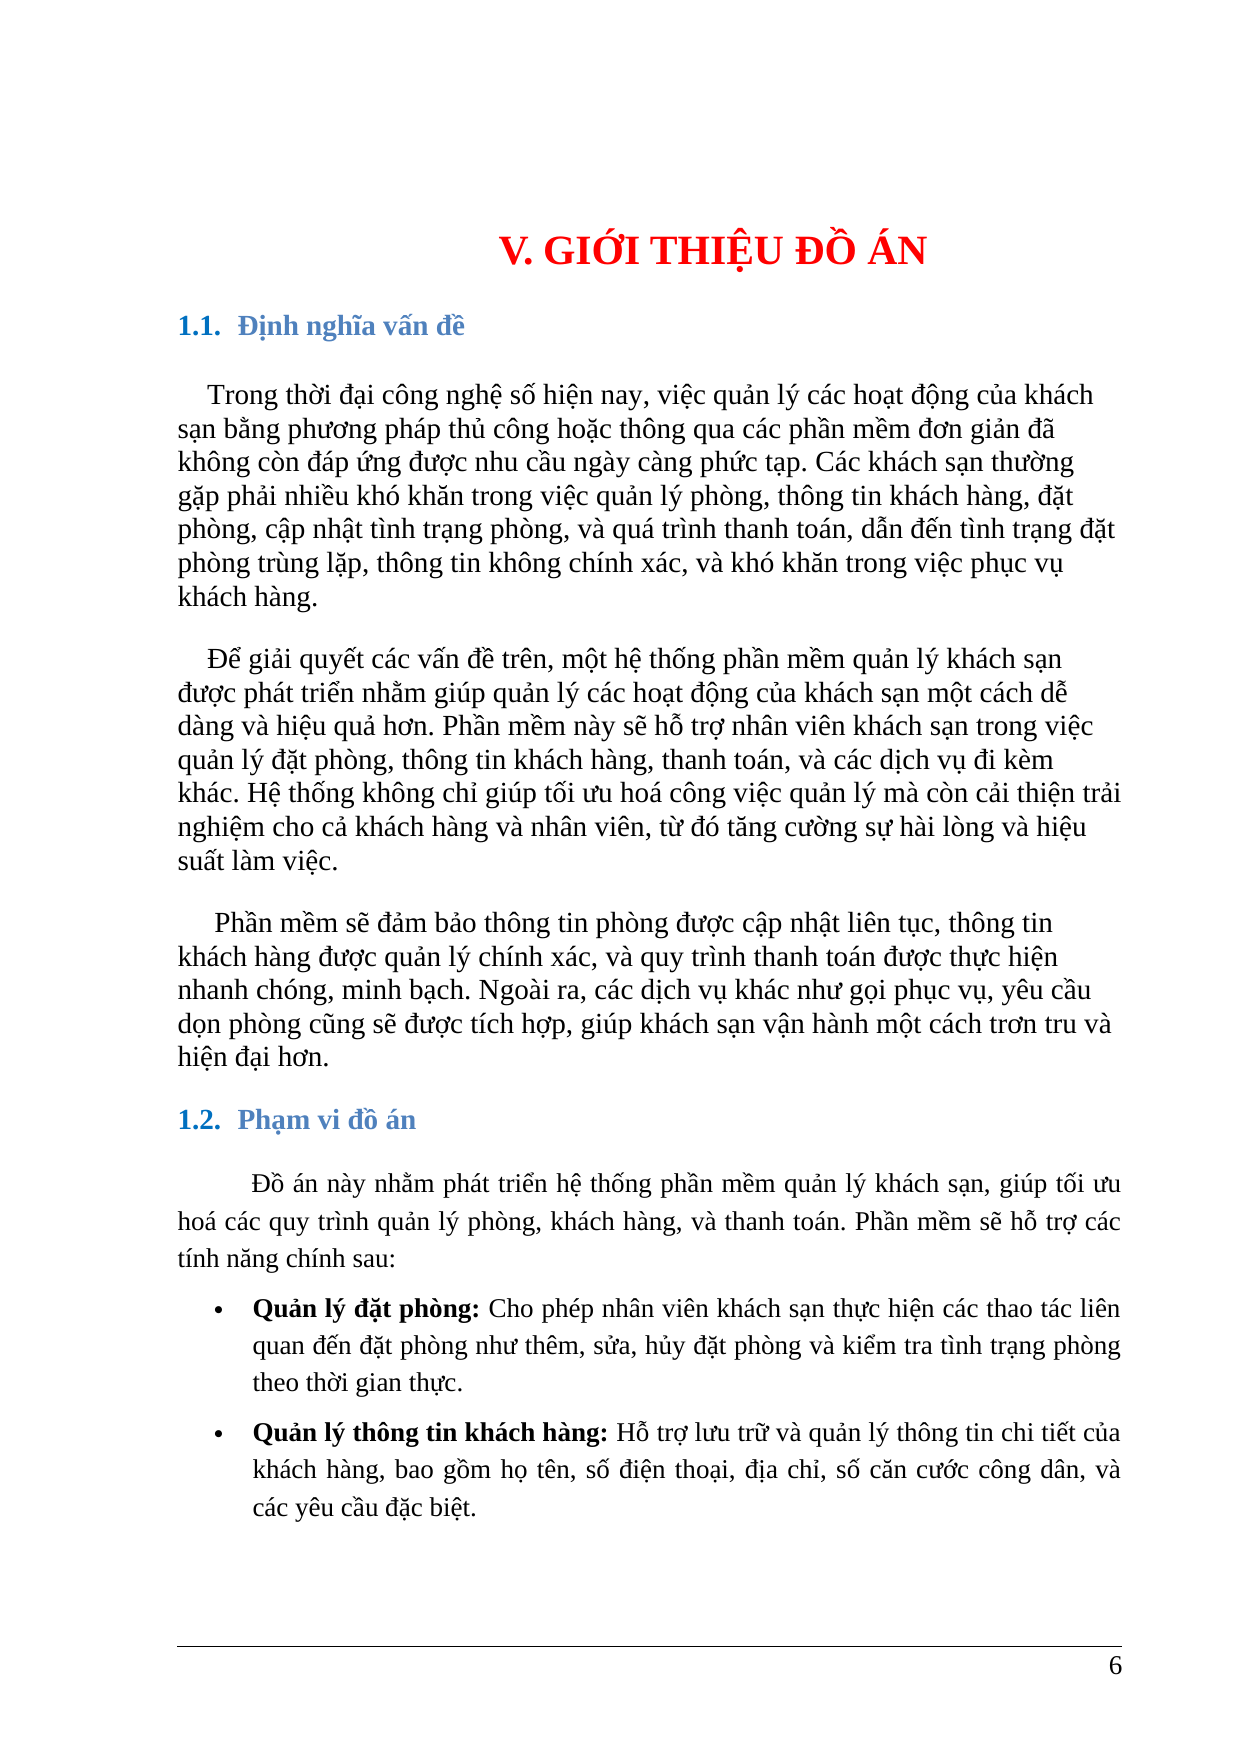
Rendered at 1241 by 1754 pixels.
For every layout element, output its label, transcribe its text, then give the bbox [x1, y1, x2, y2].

text Đồ án này nhằm phát triển hệ thống phần mềm quản lý khách sạn, giúp tối ưu hoá các quy trình quản lý phòng, khách hàng, và thanh toán. Phần mềm sẽ hỗ trợ các tính năng chính sau: [177, 1167, 1122, 1273]
list Quản lý đặt phòng: Cho phép nhân viên khách sạn thực hiện các thao tác liên quan đến đặt phòng như thêm, sửa, hủy đặt phòng và kiểm tra tình trạng phòng theo thời gian thực. [215, 1292, 1122, 1398]
list Quản lý thông tin khách hàng: Hỗ trợ lưu trữ và quản lý thông tin chi tiết của khách hàng, bao gồm họ tên, số điện thoại, địa chỉ, số căn cước công dân, và các yêu cầu đặc biệt. [215, 1416, 1122, 1522]
text Trong thời đại công nghệ số hiện nay, việc quản lý các hoạt động của khách sạn bằng phương pháp thủ công hoặc thông qua các phần mềm đơn giản đã không còn đáp ứng được nhu cầu ngày càng phức tạp. Các khách sạn thường gặp phải nhiều khó khăn trong việc quản lý phòng, thông tin khách hàng, đặt phòng, cập nhật tình trạng phòng, và quá trình thanh toán, dẫn đến tình trạng đặt phòng trùng lặp, thông tin không chính xác, và khó khăn trong việc phục vụ khách hàng. [177, 377, 1122, 612]
title GIỚI THIỆU ĐỒ ÁN [533, 226, 1122, 273]
subtitle Định nghĩa vấn đề [177, 308, 1122, 342]
subtitle Phạm vi đồ án [177, 1102, 1122, 1136]
text Phần mềm sẽ đảm bảo thông tin phòng được cập nhật liên tục, thông tin khách hàng được quản lý chính xác, và quy trình thanh toán được thực hiện nhanh chóng, minh bạch. Ngoài ra, các dịch vụ khác như gọi phục vụ, yêu cầu dọn phòng cũng sẽ được tích hợp, giúp khách sạn vận hành một cách trơn tru và hiện đại hơn. [177, 905, 1122, 1073]
text Để giải quyết các vấn đề trên, một hệ thống phần mềm quản lý khách sạn được phát triển nhằm giúp quản lý các hoạt động của khách sạn một cách dễ dàng và hiệu quả hơn. Phần mềm này sẽ hỗ trợ nhân viên khách sạn trong việc quản lý đặt phòng, thông tin khách hàng, thanh toán, và các dịch vụ đi kèm khác. Hệ thống không chỉ giúp tối ưu hoá công việc quản lý mà còn cải thiện trải nghiệm cho cả khách hàng và nhân viên, từ đó tăng cường sự hài lòng và hiệu suất làm việc. [177, 641, 1122, 876]
